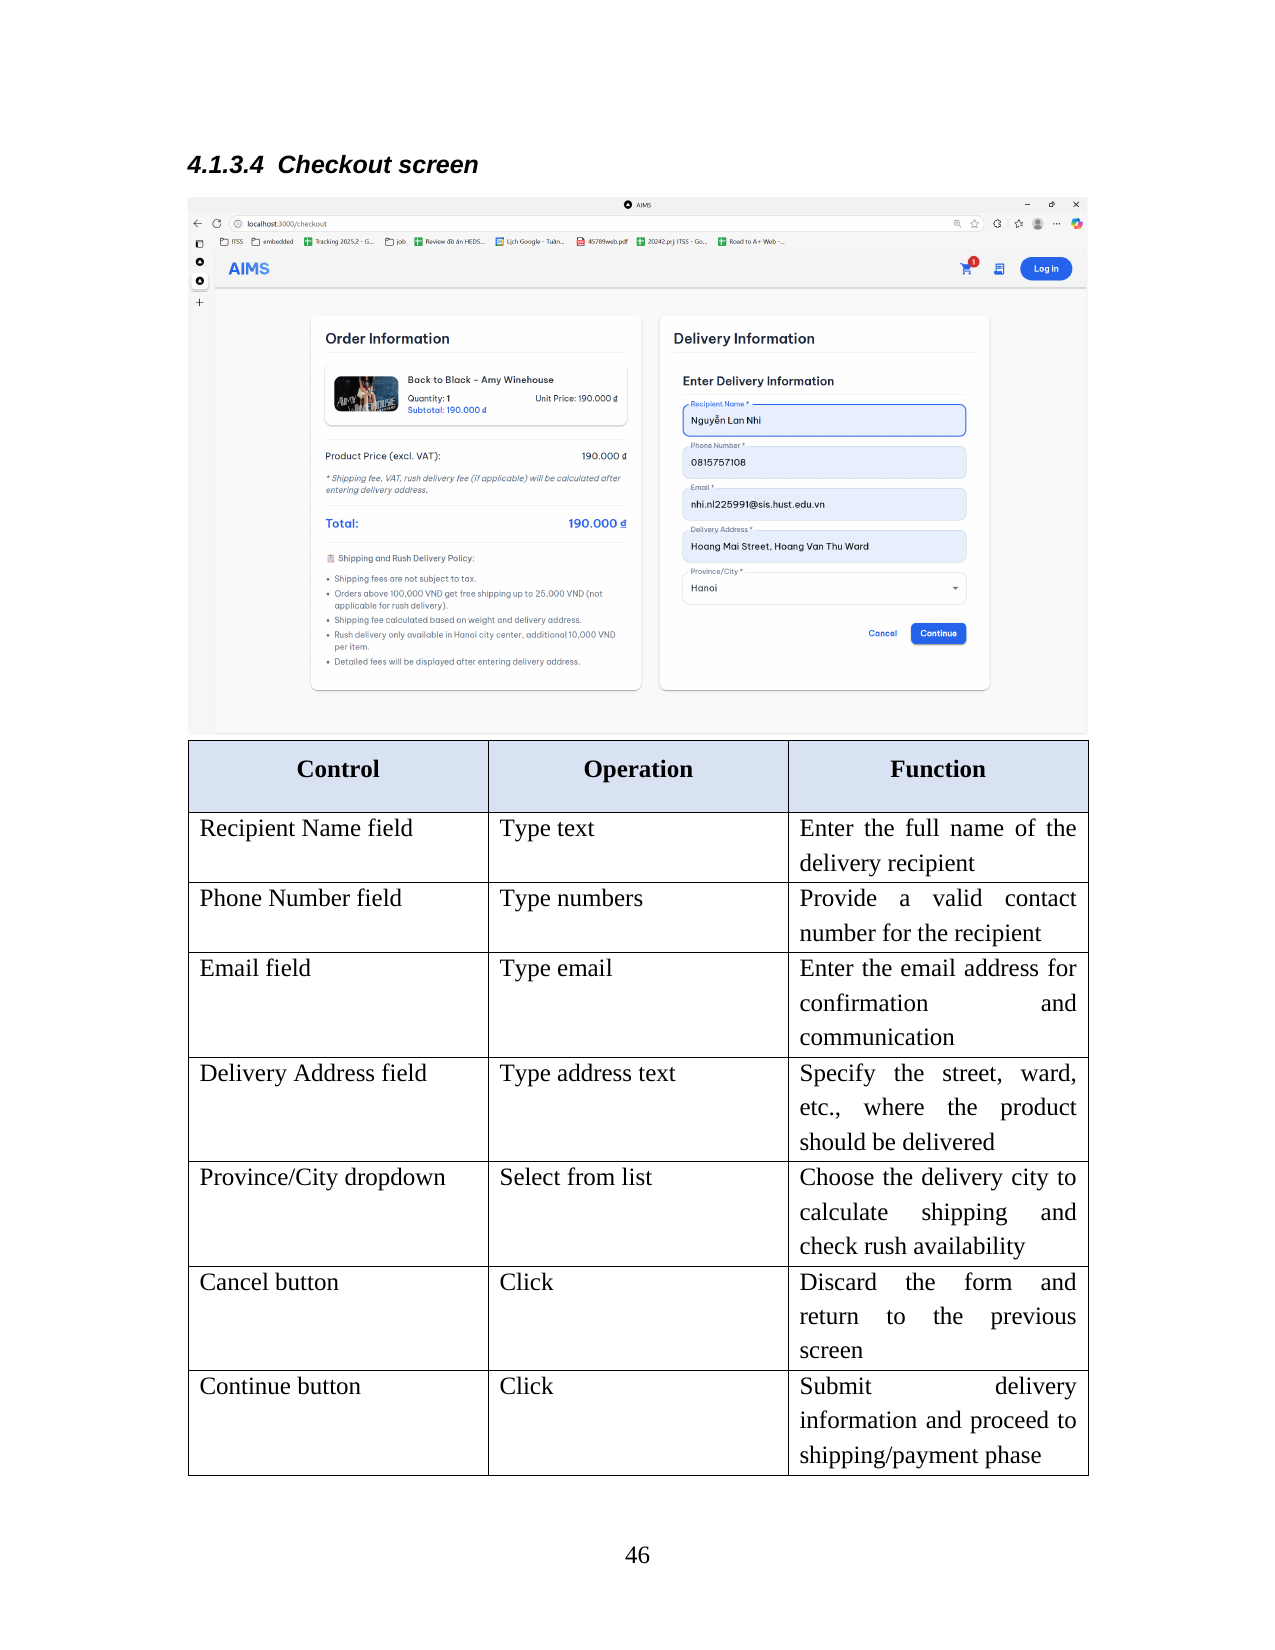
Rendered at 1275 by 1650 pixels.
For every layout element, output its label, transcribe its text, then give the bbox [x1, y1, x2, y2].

table_cell Submit delivery information and proceed to shipping/payment phase [789, 1371, 1088, 1474]
table_cell Delivery Address field [189, 1058, 488, 1161]
table_cell Province/City dropdown [189, 1162, 488, 1266]
table_cell Select from list [489, 1162, 788, 1266]
table_cell Choose the delivery city to calculate shipping and check rush availability [789, 1162, 1088, 1266]
table_cell Cancel button [189, 1267, 488, 1370]
table_header Control [189, 741, 488, 812]
table_cell Enter the full name of the delivery recipient [789, 813, 1088, 882]
picture [187, 197, 1088, 735]
table_cell Enter the email address for confirmation and communication [789, 953, 1088, 1057]
table_cell Email field [189, 953, 488, 1057]
table_cell Provide a valid contact number for the recipient [789, 883, 1088, 952]
table_cell Type text [489, 813, 788, 882]
table_cell Specify the street, ward, etc., where the product should be delivered [789, 1058, 1088, 1161]
table_header Operation [489, 741, 788, 812]
table_cell Type numbers [489, 883, 788, 952]
table_header Function [789, 741, 1088, 812]
table_cell Recipient Name field [189, 813, 488, 882]
table_cell Continue button [189, 1371, 488, 1474]
subtitle Checkout screen [187, 150, 1087, 179]
table_cell Type address text [489, 1058, 788, 1161]
table_cell Click [489, 1371, 788, 1474]
table_cell Click [489, 1267, 788, 1370]
table_cell Phone Number field [189, 883, 488, 952]
table_cell Type email [489, 953, 788, 1057]
table_cell Discard the form and return to the previous screen [789, 1267, 1088, 1370]
